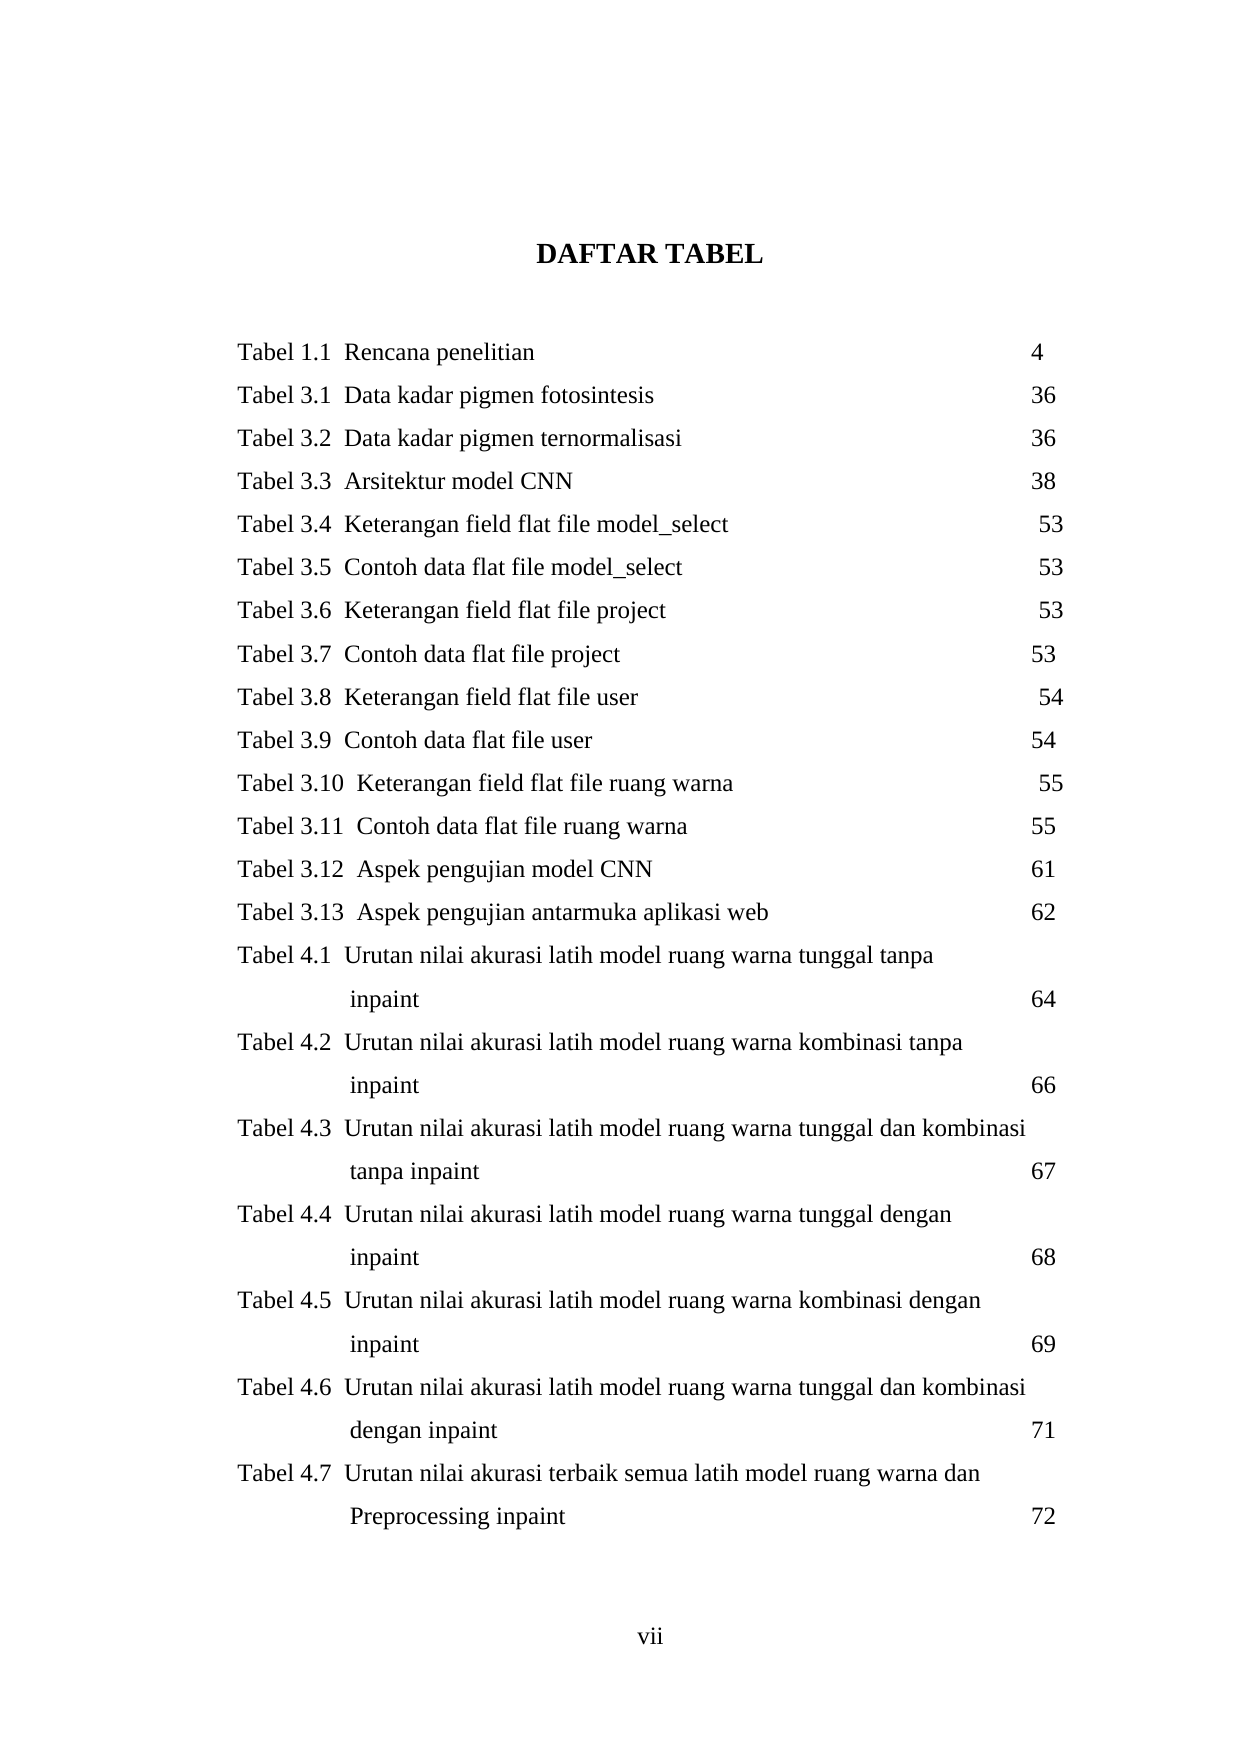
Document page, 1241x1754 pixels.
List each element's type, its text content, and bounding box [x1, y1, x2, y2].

text Tabel 4.7 Urutan nilai akurasi terbaik semua latih model ruang warna dan [237, 1458, 1063, 1487]
list inpaint 69 [237, 1329, 1063, 1357]
text Tabel 4.4 Urutan nilai akurasi latih model ruang warna tunggal dengan [237, 1199, 1063, 1228]
list Tabel 3.10 Keterangan field flat file ruang warna 55 Tabel 3.11 Contoh data flat file ruang warna 55 [237, 768, 1063, 840]
text Tabel 4.5 Urutan nilai akurasi latih model ruang warna kombinasi dengan [237, 1286, 1063, 1314]
text Tabel 4.3 Urutan nilai akurasi latih model ruang warna tunggal dan kombinasi [237, 1113, 1063, 1142]
list Tabel 3.12 Aspek pengujian model CNN 61 [237, 854, 1063, 883]
list Preprocessing inpaint 72 [237, 1501, 1063, 1530]
list Tabel 3.8 Keterangan field flat file user 54 Tabel 3.9 Contoh data flat file user 54 [237, 682, 1063, 754]
list Tabel 1.1 Rencana penelitian 4 [237, 337, 1063, 366]
list Tabel 3.2 Data kadar pigmen ternormalisasi 36 [237, 423, 1063, 452]
list Tabel 3.3 Arsitektur model CNN 38 [237, 466, 1063, 495]
list inpaint 68 [237, 1242, 1063, 1271]
list inpaint 64 [237, 984, 1063, 1012]
text Tabel 4.2 Urutan nilai akurasi latih model ruang warna kombinasi tanpa [237, 1027, 1063, 1056]
list Tabel 3.13 Aspek pengujian antarmuka aplikasi web 62 [237, 897, 1063, 926]
text Tabel 4.6 Urutan nilai akurasi latih model ruang warna tunggal dan kombinasi [237, 1372, 1063, 1401]
list Tabel 3.4 Keterangan field flat file model_select 53 Tabel 3.5 Contoh data flat file model_select 53 Tabel 3.6 Keterangan field flat file project 53 Tabel 3.7 Contoh data flat file project 53 [237, 509, 1063, 667]
list inpaint 66 [237, 1070, 1063, 1099]
text Tabel 4.1 Urutan nilai akurasi latih model ruang warna tunggal tanpa [237, 941, 1063, 969]
subtitle DAFTAR TABEL [237, 236, 1063, 270]
list dengan inpaint 71 [237, 1415, 1063, 1444]
list Tabel 3.1 Data kadar pigmen fotosintesis 36 [237, 380, 1063, 409]
list tanpa inpaint 67 [237, 1156, 1063, 1185]
